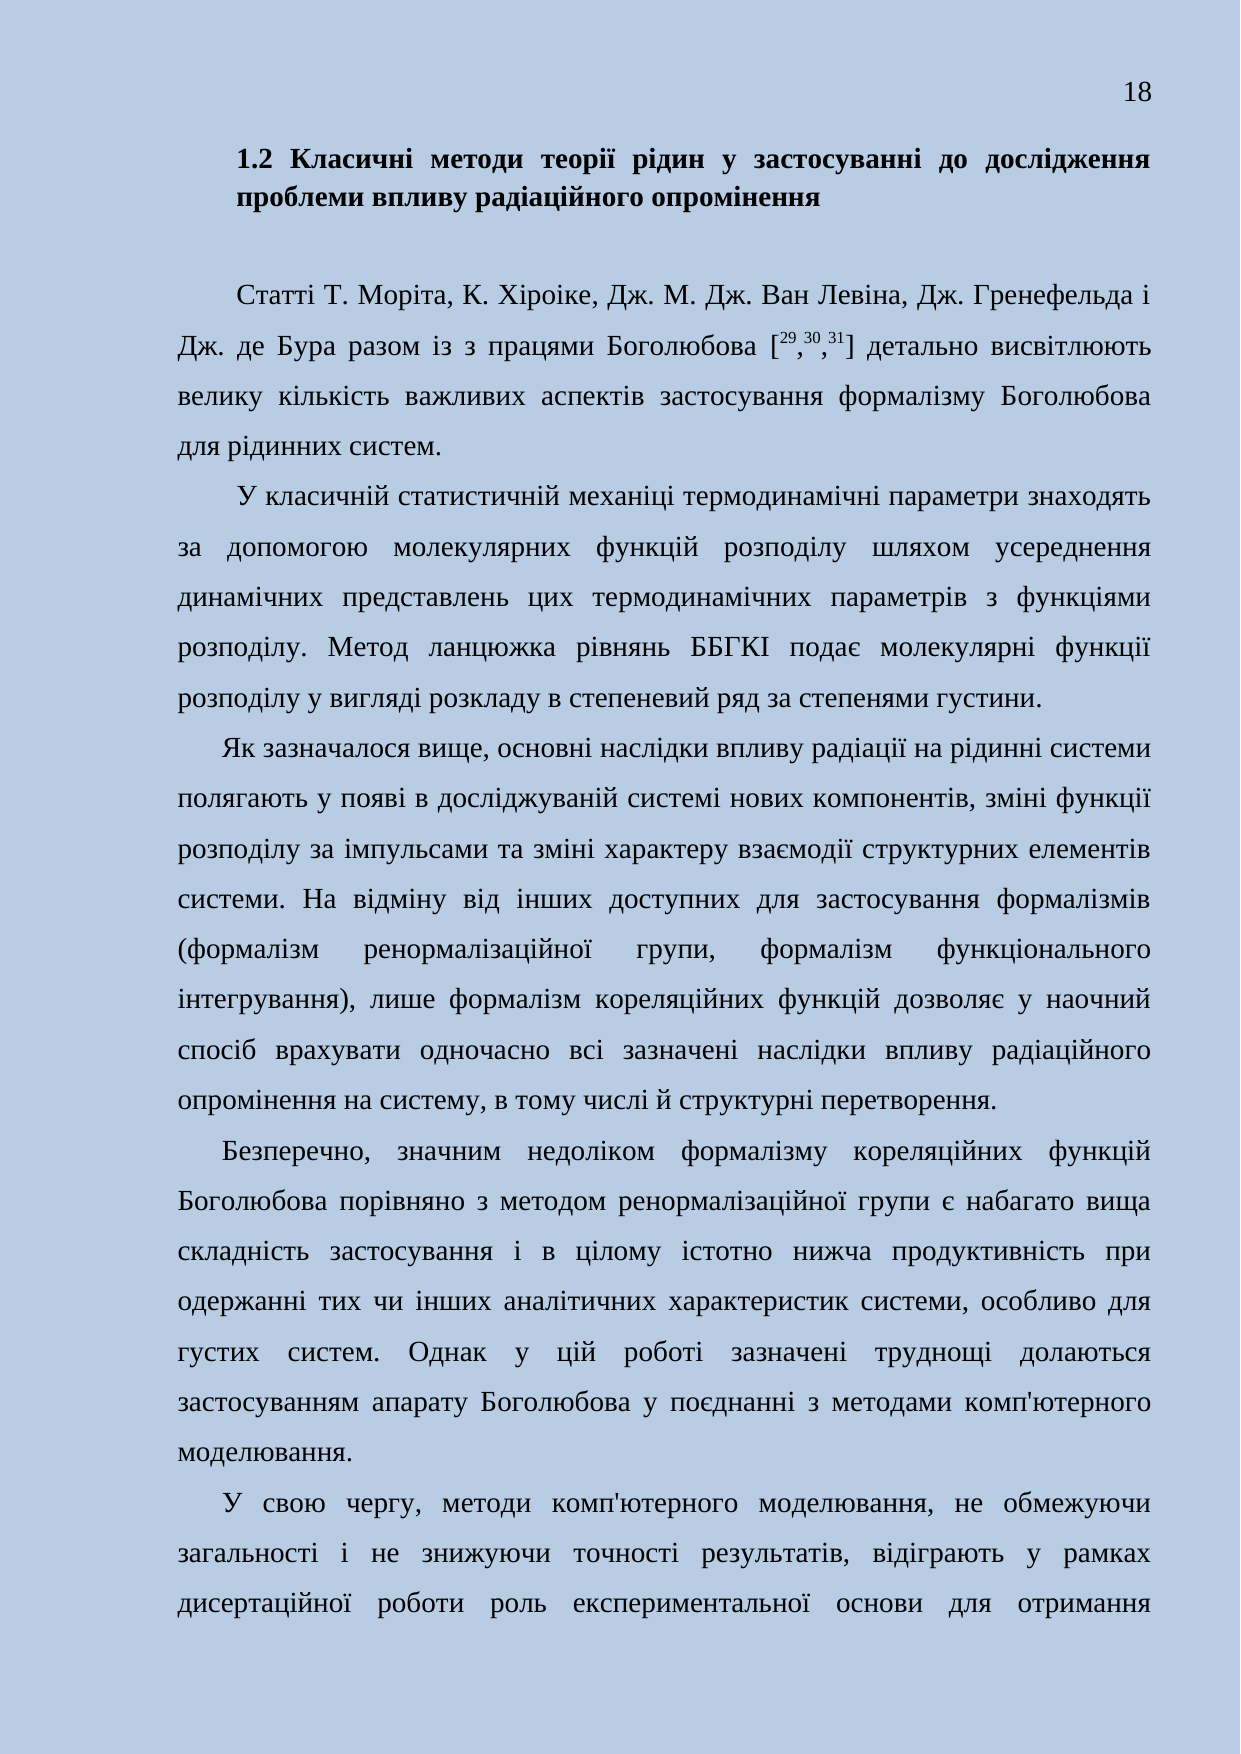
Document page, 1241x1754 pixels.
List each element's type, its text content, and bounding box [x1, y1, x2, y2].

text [177, 1485, 1152, 1619]
text Як зазначалося вище, основні наслідки впливу радіації на рідинні системи полягають у появі в досліджуваній системі нових компонентів, зміні функції розподілу за імпульсами та зміні характеру взаємодії структурних елементів системи. На відміну від інших доступних для застосування формалізмів (формалізм ренормалізаційної групи, формалізм функціонального інтегрування), лише формалізм кореляційних функцій дозволяє у наочний спосіб врахувати одночасно всі зазначені наслідки впливу радіаційного опромінення на систему, в тому числі й структурні перетворення. [177, 730, 1152, 1116]
text Безперечно, значним недоліком формалізму кореляційних функцій Боголюбова порівняно з методом ренормалізаційної групи є набагато вища складність застосування і в цілому істотно нижча продуктивність при одержанні тих чи інших аналітичних характеристик системи, особливо для густих систем. Однак у цій роботі зазначені труднощі долаються застосуванням апарату Боголюбова у поєднанні з методами комп'ютерного моделювання. [177, 1133, 1152, 1468]
text У класичній статистичній механіці термодинамічні параметри знаходять за допомогою молекулярних функцій розподілу шляхом усереднення динамічних представлень цих термодинамічних параметрів з функціями розподілу. Метод ланцюжка рівнянь ББГКІ подає молекулярні функції розподілу у вигляді розкладу в степеневий ряд за степенями густини. [177, 478, 1152, 713]
text Статті Т. Моріта, К. Хіроіке, Дж. М. Дж. Ван Левіна, Дж. Гренефельда і Дж. де Бура разом із з працями Боголюбова [,,] детально висвітлюють велику кількість важливих аспектів застосування формалізму Боголюбова для рідинних систем. [177, 277, 1152, 462]
subtitle 1.2 Класичні методи теорії рідин у застосуванні до дослідження проблеми впливу радіаційного опромінення [236, 141, 1152, 213]
